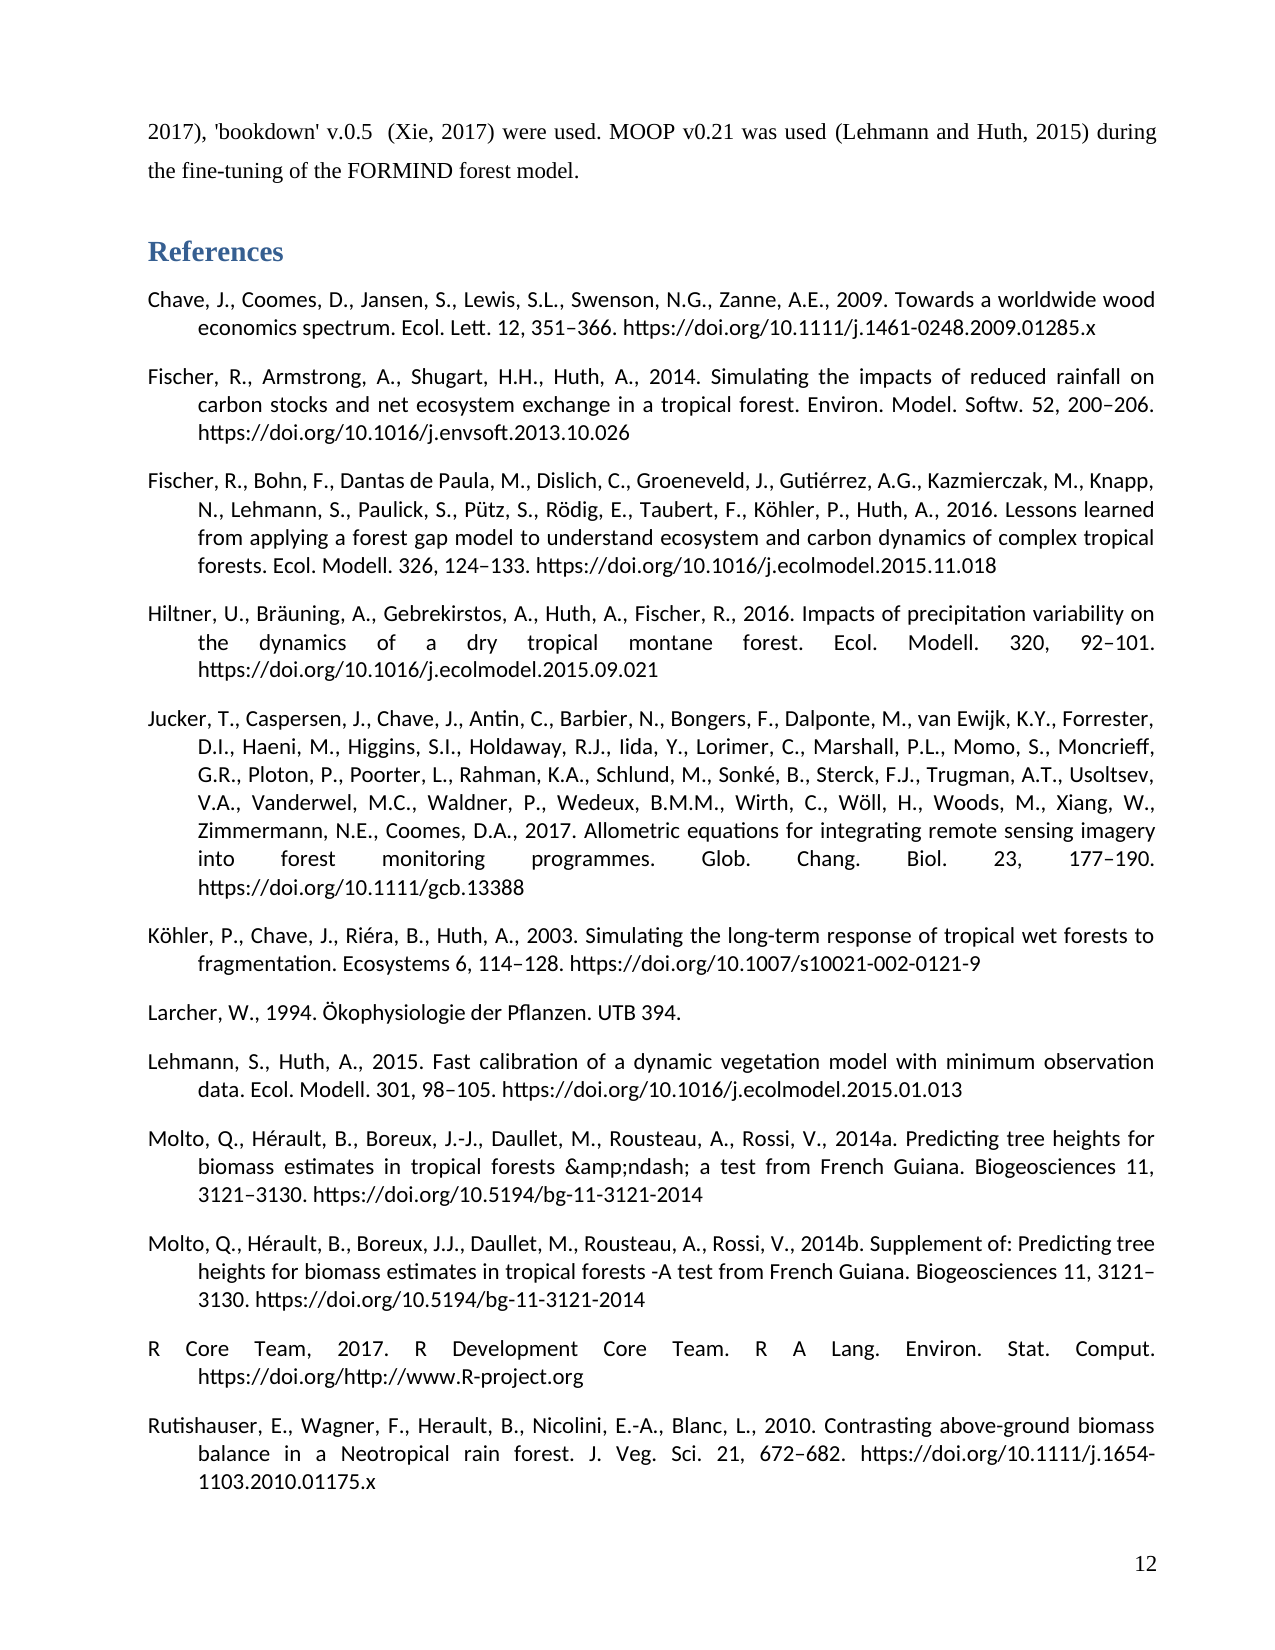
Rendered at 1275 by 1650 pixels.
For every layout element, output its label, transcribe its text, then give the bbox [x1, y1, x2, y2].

text Rutishauser, E., Wagner, F., Herault, B., Nicolini, E.-A., Blanc, L., 2010. Contrasting above-ground biomass balance in a Neotropical rain forest. J. Veg. Sci. 21, 672–682. https://doi.org/10.1111/j.1654-1103.2010.01175.x [148, 1411, 1157, 1495]
text Larcher, W., 1994. Ökophysiologie der Pflanzen. UTB 394. [148, 998, 1157, 1026]
text Köhler, P., Chave, J., Riéra, B., Huth, A., 2003. Simulating the long-term response of tropical wet forests to fragmentation. Ecosystems 6, 114–128. https://doi.org/10.1007/s10021-002-0121-9 [148, 921, 1157, 977]
text Molto, Q., Hérault, B., Boreux, J.J., Daullet, M., Rousteau, A., Rossi, V., 2014b. Supplement of: Predicting tree heights for biomass estimates in tropical forests -A test from French Guiana. Biogeosciences 11, 3121–3130. https://doi.org/10.5194/bg-11-3121-2014 [148, 1229, 1157, 1313]
text Chave, J., Coomes, D., Jansen, S., Lewis, S.L., Swenson, N.G., Zanne, A.E., 2009. Towards a worldwide wood economics spectrum. Ecol. Lett. 12, 351–366. https://doi.org/10.1111/j.1461-0248.2009.01285.x [148, 285, 1157, 341]
subtitle References [148, 234, 1157, 268]
text Fischer, R., Bohn, F., Dantas de Paula, M., Dislich, C., Groeneveld, J., Gutiérrez, A.G., Kazmierczak, M., Knapp, N., Lehmann, S., Paulick, S., Pütz, S., Rödig, E., Taubert, F., Köhler, P., Huth, A., 2016. Lessons learned from applying a forest gap model to understand ecosystem and carbon dynamics of complex tropical forests. Ecol. Modell. 326, 124–133. https://doi.org/10.1016/j.ecolmodel.2015.11.018 [148, 467, 1157, 579]
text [148, 118, 1157, 184]
text Lehmann, S., Huth, A., 2015. Fast calibration of a dynamic vegetation model with minimum observation data. Ecol. Modell. 301, 98–105. https://doi.org/10.1016/j.ecolmodel.2015.01.013 [148, 1047, 1157, 1103]
text Jucker, T., Caspersen, J., Chave, J., Antin, C., Barbier, N., Bongers, F., Dalponte, M., van Ewijk, K.Y., Forrester, D.I., Haeni, M., Higgins, S.I., Holdaway, R.J., Iida, Y., Lorimer, C., Marshall, P.L., Momo, S., Moncrieff, G.R., Ploton, P., Poorter, L., Rahman, K.A., Schlund, M., Sonké, B., Sterck, F.J., Trugman, A.T., Usoltsev, V.A., Vanderwel, M.C., Waldner, P., Wedeux, B.M.M., Wirth, C., Wöll, H., Woods, M., Xiang, W., Zimmermann, N.E., Coomes, D.A., 2017. Allometric equations for integrating remote sensing imagery into forest monitoring programmes. Glob. Chang. Biol. 23, 177–190. https://doi.org/10.1111/gcb.13388 [148, 704, 1157, 901]
text Molto, Q., Hérault, B., Boreux, J.-J., Daullet, M., Rousteau, A., Rossi, V., 2014a. Predicting tree heights for biomass estimates in tropical forests &amp;ndash; a test from French Guiana. Biogeosciences 11, 3121–3130. https://doi.org/10.5194/bg-11-3121-2014 [148, 1124, 1157, 1208]
text Fischer, R., Armstrong, A., Shugart, H.H., Huth, A., 2014. Simulating the impacts of reduced rainfall on carbon stocks and net ecosystem exchange in a tropical forest. Environ. Model. Softw. 52, 200–206. https://doi.org/10.1016/j.envsoft.2013.10.026 [148, 362, 1157, 446]
text Hiltner, U., Bräuning, A., Gebrekirstos, A., Huth, A., Fischer, R., 2016. Impacts of precipitation variability on the dynamics of a dry tropical montane forest. Ecol. Modell. 320, 92–101. https://doi.org/10.1016/j.ecolmodel.2015.09.021 [148, 599, 1157, 684]
text R Core Team, 2017. R Development Core Team. R A Lang. Environ. Stat. Comput. https://doi.org/http://www.R-project.org [148, 1334, 1157, 1390]
